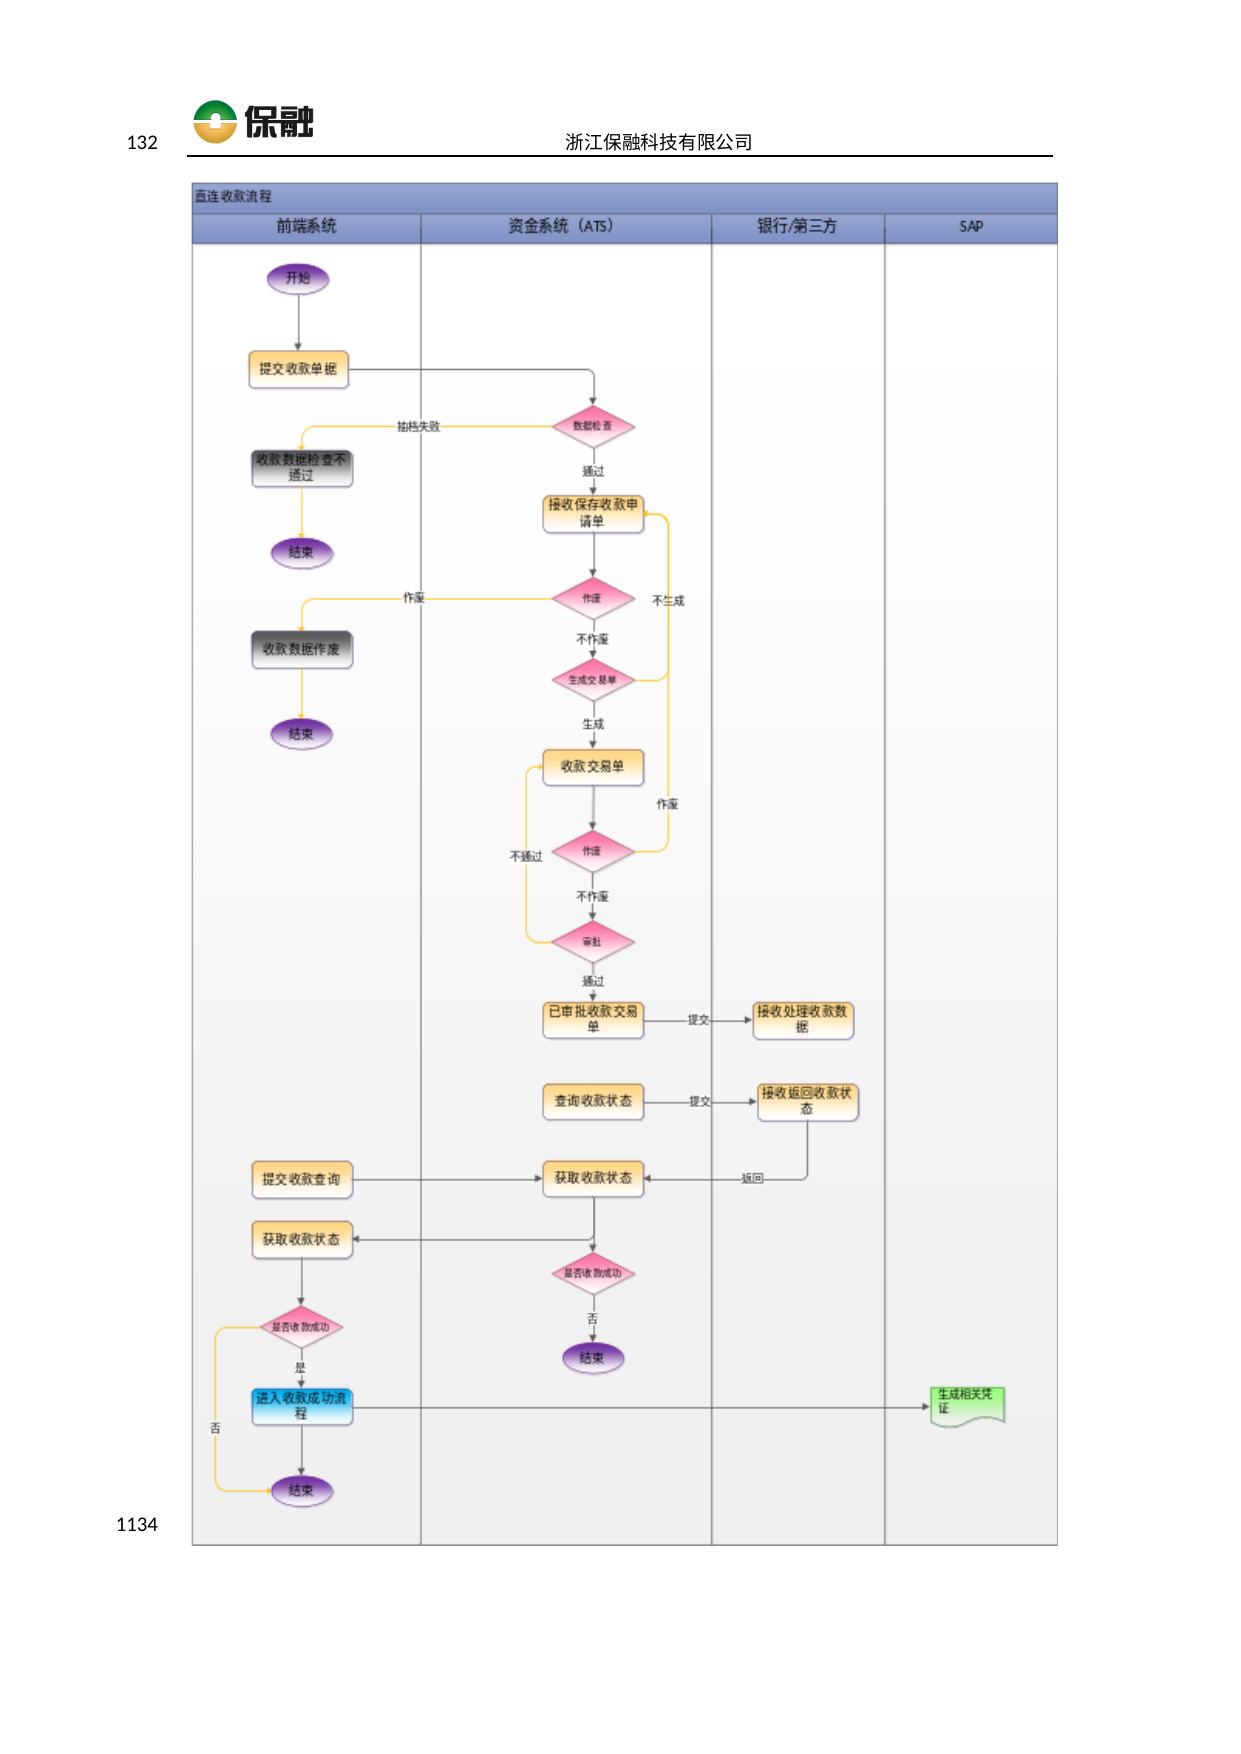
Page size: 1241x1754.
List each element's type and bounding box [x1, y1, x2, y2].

picture [187, 88, 321, 150]
